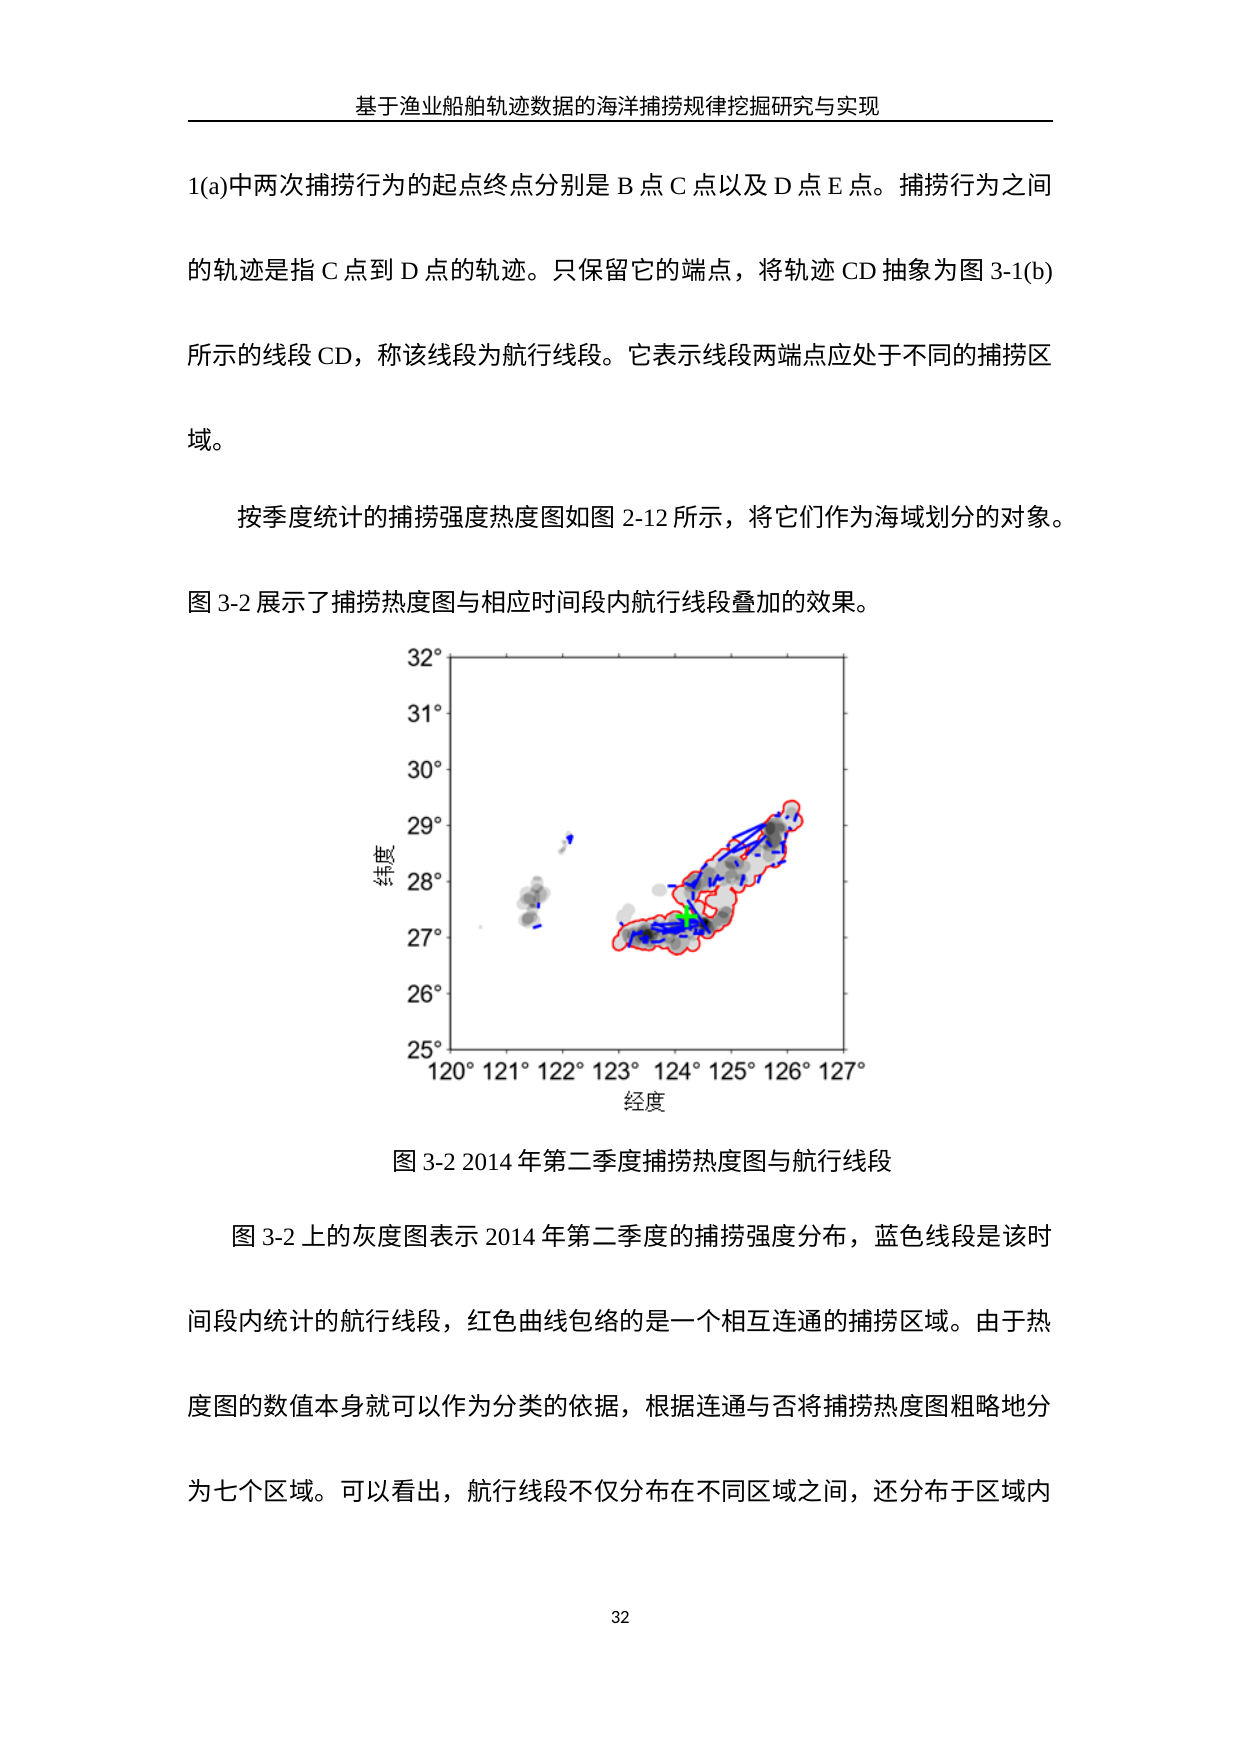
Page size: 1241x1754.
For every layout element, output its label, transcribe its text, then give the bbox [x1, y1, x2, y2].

table_cell 图3-2 2014年第二季度捕捞热度图与航行线段 [176, 1126, 1064, 1201]
table_header [176, 644, 1064, 1126]
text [187, 150, 1053, 473]
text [187, 1201, 1053, 1524]
picture [367, 643, 873, 1117]
text 按季度统计的捕捞强度热度图如图2-12所示，将它们作为海域划分的对象。图3-2展示了捕捞热度图与相应时间段内航行线段叠加的效果。 [187, 482, 1053, 634]
